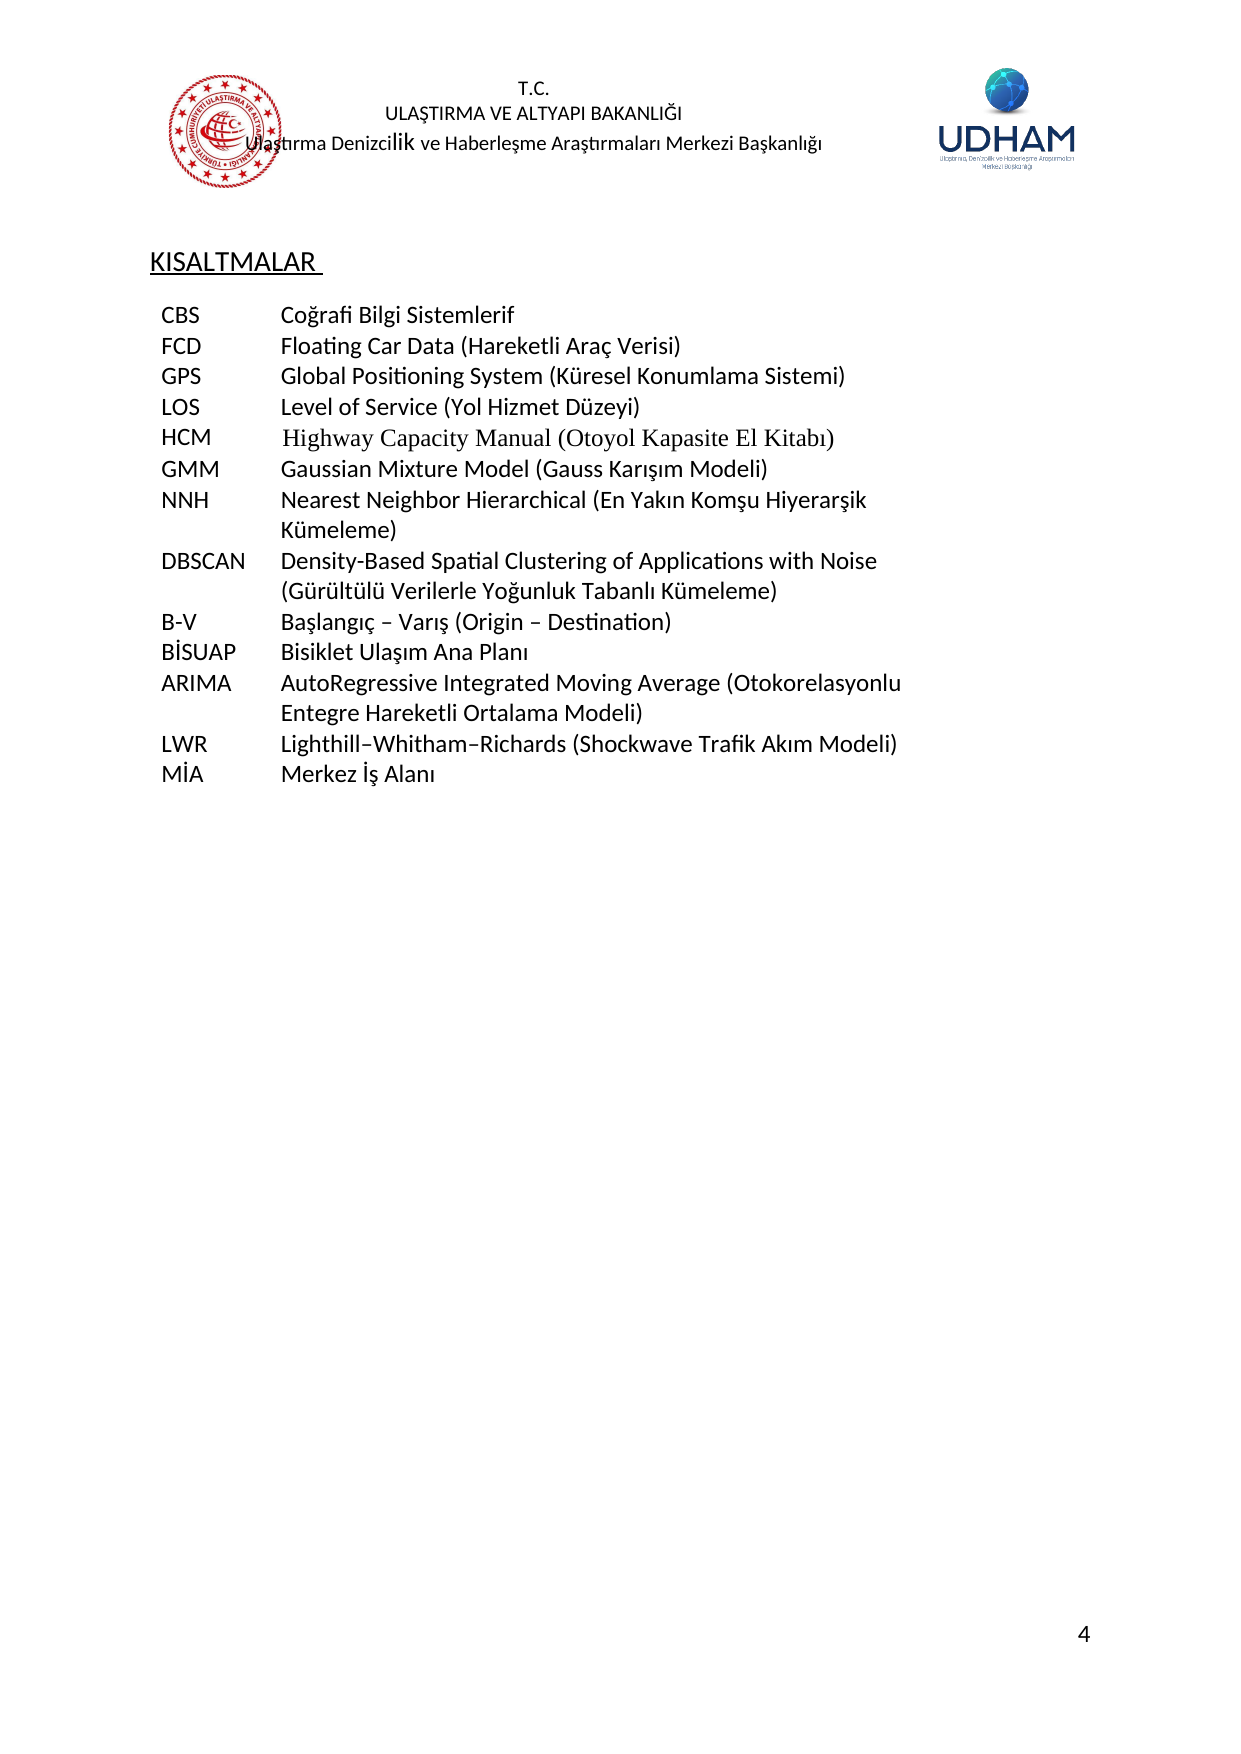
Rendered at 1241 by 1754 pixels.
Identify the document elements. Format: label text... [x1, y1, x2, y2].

picture [168, 75, 282, 188]
table_cell Merkez İş Alanı [269, 759, 992, 789]
table_cell Level of Service (Yol Hizmet Düzeyi) [269, 391, 992, 421]
table_cell B-V [150, 606, 269, 636]
table_cell MİA [150, 759, 269, 789]
table_cell Bisiklet Ulaşım Ana Planı [269, 636, 992, 667]
table_cell Gaussian Mixture Model (Gauss Karışım Modeli) [269, 453, 992, 484]
table_cell LOS [150, 391, 269, 421]
table_cell LWR [150, 728, 269, 758]
table_header CBS [150, 299, 269, 330]
table_cell Lighthill–Whitham–Richards (Shockwave Trafik Akım Modeli) [269, 728, 992, 758]
text KISALTMALAR [150, 243, 1090, 278]
table_cell GMM [150, 453, 269, 484]
table_cell ARIMA [150, 667, 269, 728]
table_cell FCD [150, 330, 269, 360]
table_cell Global Positioning System (Küresel Konumlama Sistemi) [269, 360, 992, 391]
table_header Coğrafi Bilgi Sistemlerif [269, 299, 992, 330]
table_cell Density-Based Spatial Clustering of Applications with Noise (Gürültülü Verilerle Yoğunluk Tabanlı Kümeleme) [269, 545, 992, 606]
table_cell BİSUAP [150, 636, 269, 667]
table_cell Floating Car Data (Hareketli Araç Verisi) [269, 330, 992, 360]
picture [931, 62, 1082, 176]
table_cell Nearest Neighbor Hierarchical (En Yakın Komşu Hiyerarşik Kümeleme) [269, 484, 992, 545]
table_cell NNH [150, 484, 269, 545]
table_cell HCM [150, 421, 269, 453]
table_cell DBSCAN [150, 545, 269, 606]
table_cell GPS [150, 360, 269, 391]
table_cell [269, 421, 992, 453]
table_cell AutoRegressive Integrated Moving Average (Otokorelasyonlu Entegre Hareketli Ortalama Modeli) [269, 667, 992, 728]
table_cell Başlangıç – Varış (Origin – Destination) [269, 606, 992, 636]
